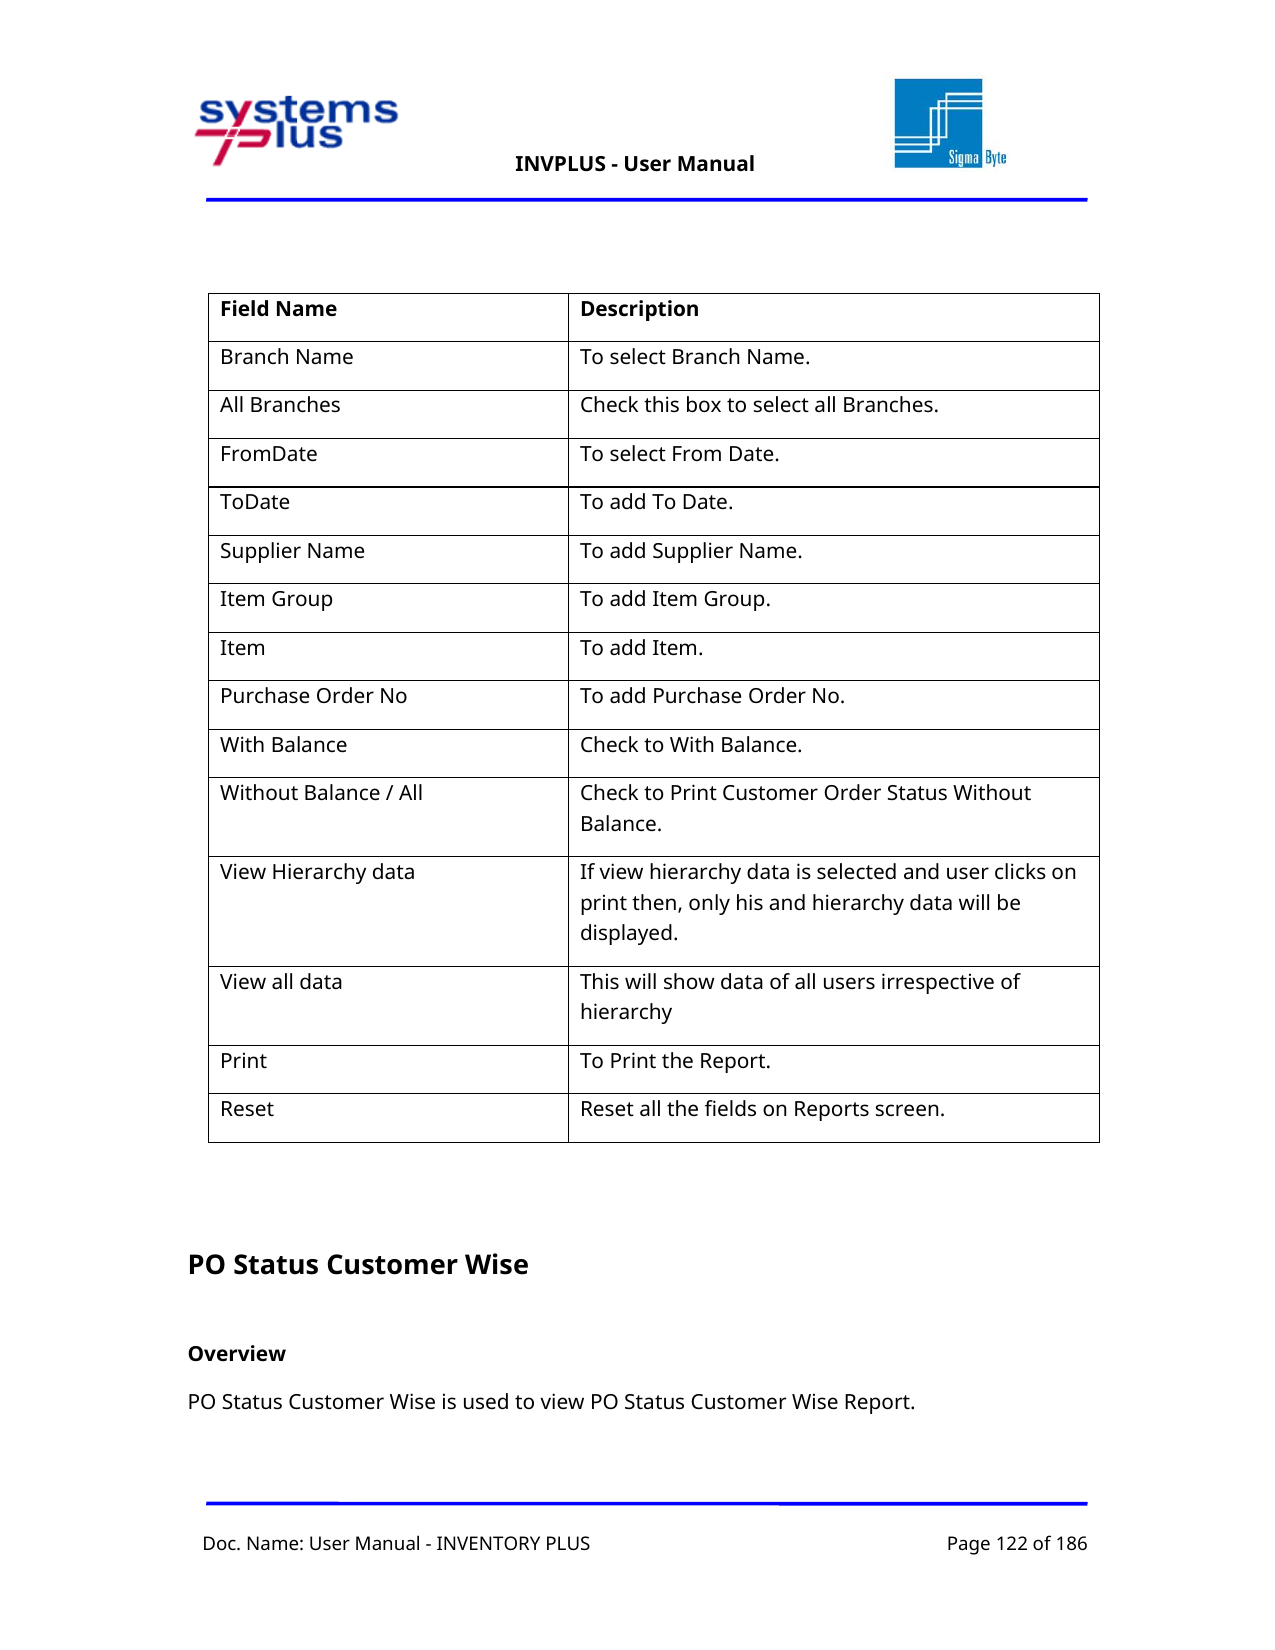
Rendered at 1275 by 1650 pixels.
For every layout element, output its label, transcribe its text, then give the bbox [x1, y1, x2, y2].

table_cell Supplier Name [209, 536, 568, 583]
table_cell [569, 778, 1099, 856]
table_cell To add Item. [569, 633, 1099, 680]
table_cell To add Purchase Order No. [569, 681, 1099, 729]
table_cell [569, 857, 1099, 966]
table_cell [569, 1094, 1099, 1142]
text PO Status Customer Wise is used to view PO Status Customer Wise Report. [187, 1387, 1153, 1415]
picture [870, 75, 1012, 172]
table_cell Item [209, 633, 568, 680]
table_cell To add Item Group. [569, 584, 1099, 632]
table_cell To select From Date. [569, 439, 1099, 486]
table_cell To add Supplier Name. [569, 536, 1099, 583]
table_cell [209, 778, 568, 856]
table_cell ToDate [209, 488, 568, 535]
table_cell Item Group [209, 584, 568, 632]
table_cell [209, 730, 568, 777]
table_header Field Name [209, 294, 568, 341]
table_cell Branch Name [209, 342, 568, 389]
table_cell Check this box to select all Branches. [569, 391, 1099, 438]
table_header Description [569, 294, 1099, 341]
table_cell All Branches [209, 391, 568, 438]
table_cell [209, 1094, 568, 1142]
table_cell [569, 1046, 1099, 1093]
table_cell To select Branch Name. [569, 342, 1099, 389]
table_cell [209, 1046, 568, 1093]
table_cell FromDate [209, 439, 568, 486]
table_cell To add To Date. [569, 488, 1099, 535]
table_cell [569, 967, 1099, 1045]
table_cell Purchase Order No [209, 681, 568, 729]
subtitle PO Status Customer Wise [187, 1246, 1153, 1283]
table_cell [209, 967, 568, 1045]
picture [187, 81, 405, 172]
text Overview [187, 1339, 1153, 1368]
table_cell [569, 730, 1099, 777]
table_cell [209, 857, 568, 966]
